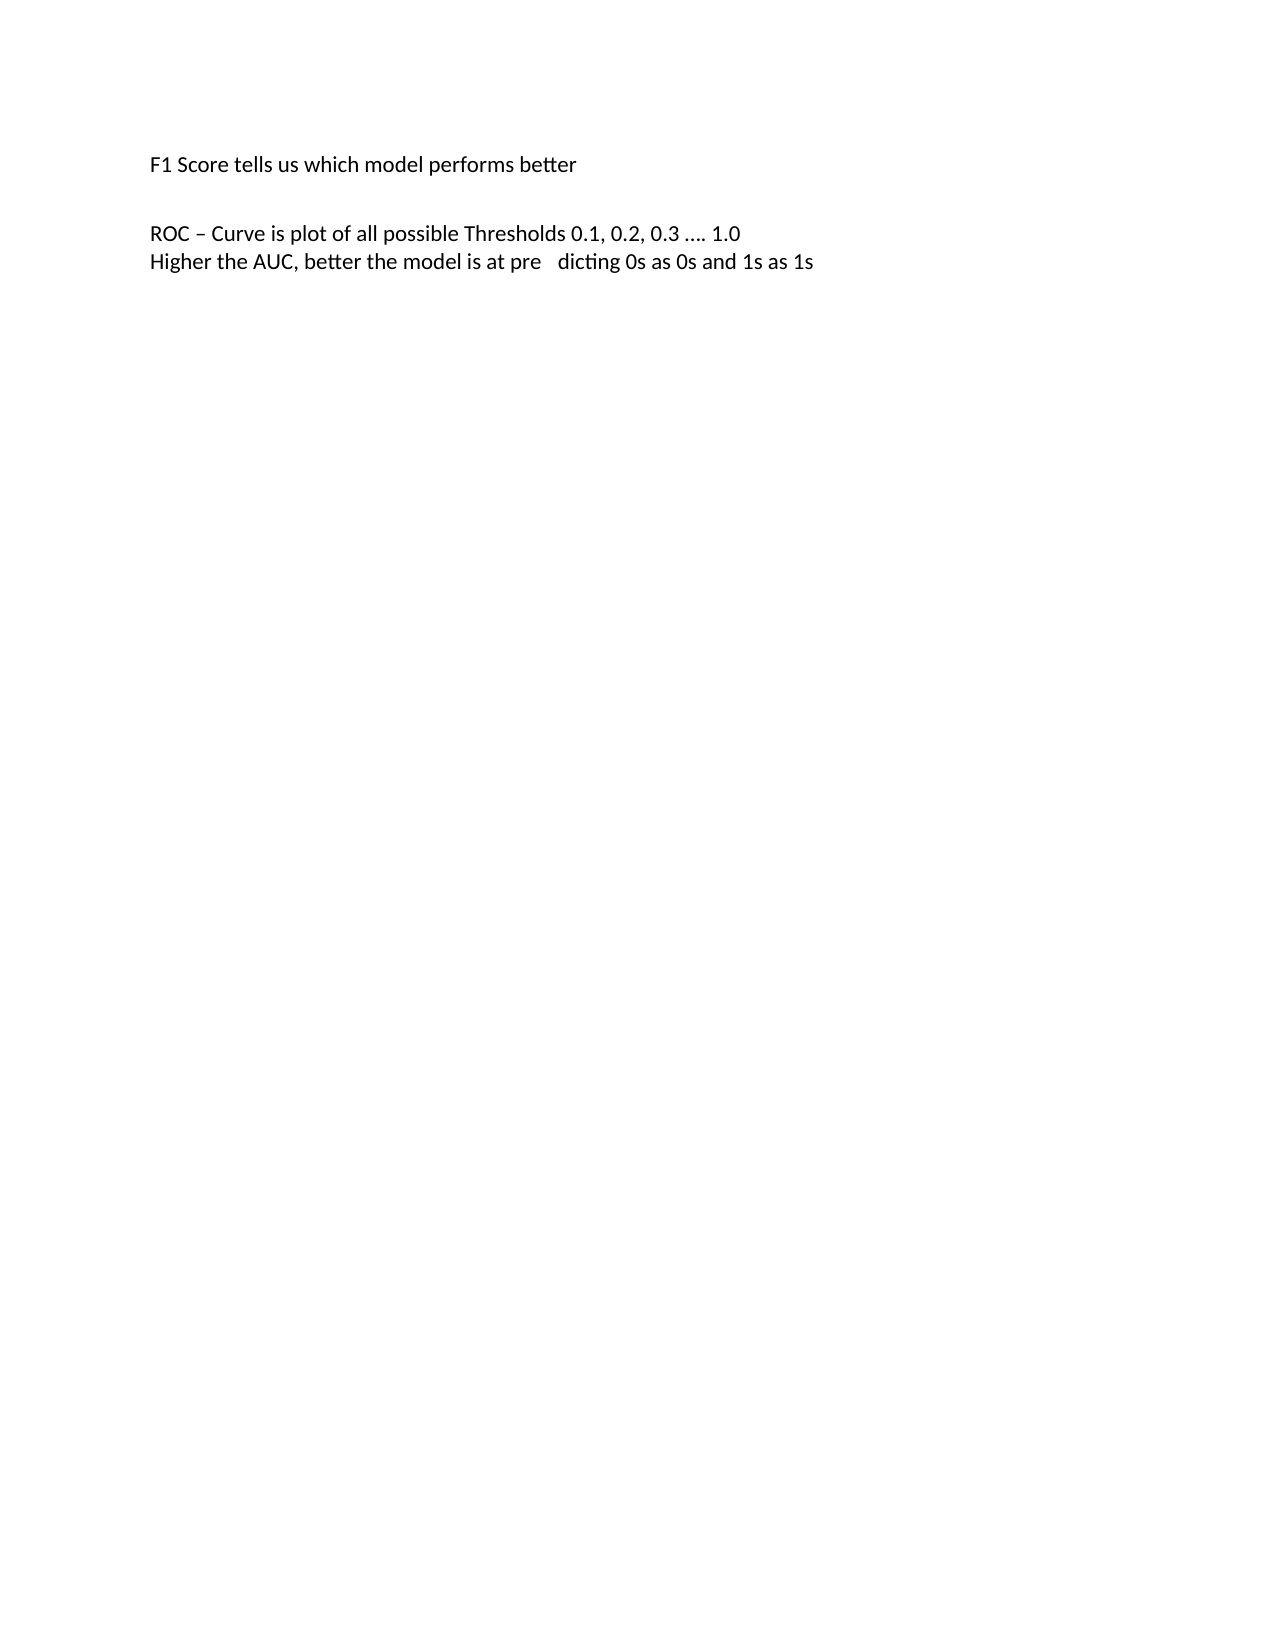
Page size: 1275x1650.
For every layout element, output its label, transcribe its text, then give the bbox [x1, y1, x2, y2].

text F1 Score tells us which model performs better [150, 150, 1125, 178]
text Higher the AUC, better the model is at pre dicting 0s as 0s and 1s as 1s [150, 247, 1125, 275]
text ROC – Curve is plot of all possible Thresholds 0.1, 0.2, 0.3 …. 1.0 [150, 219, 1125, 247]
